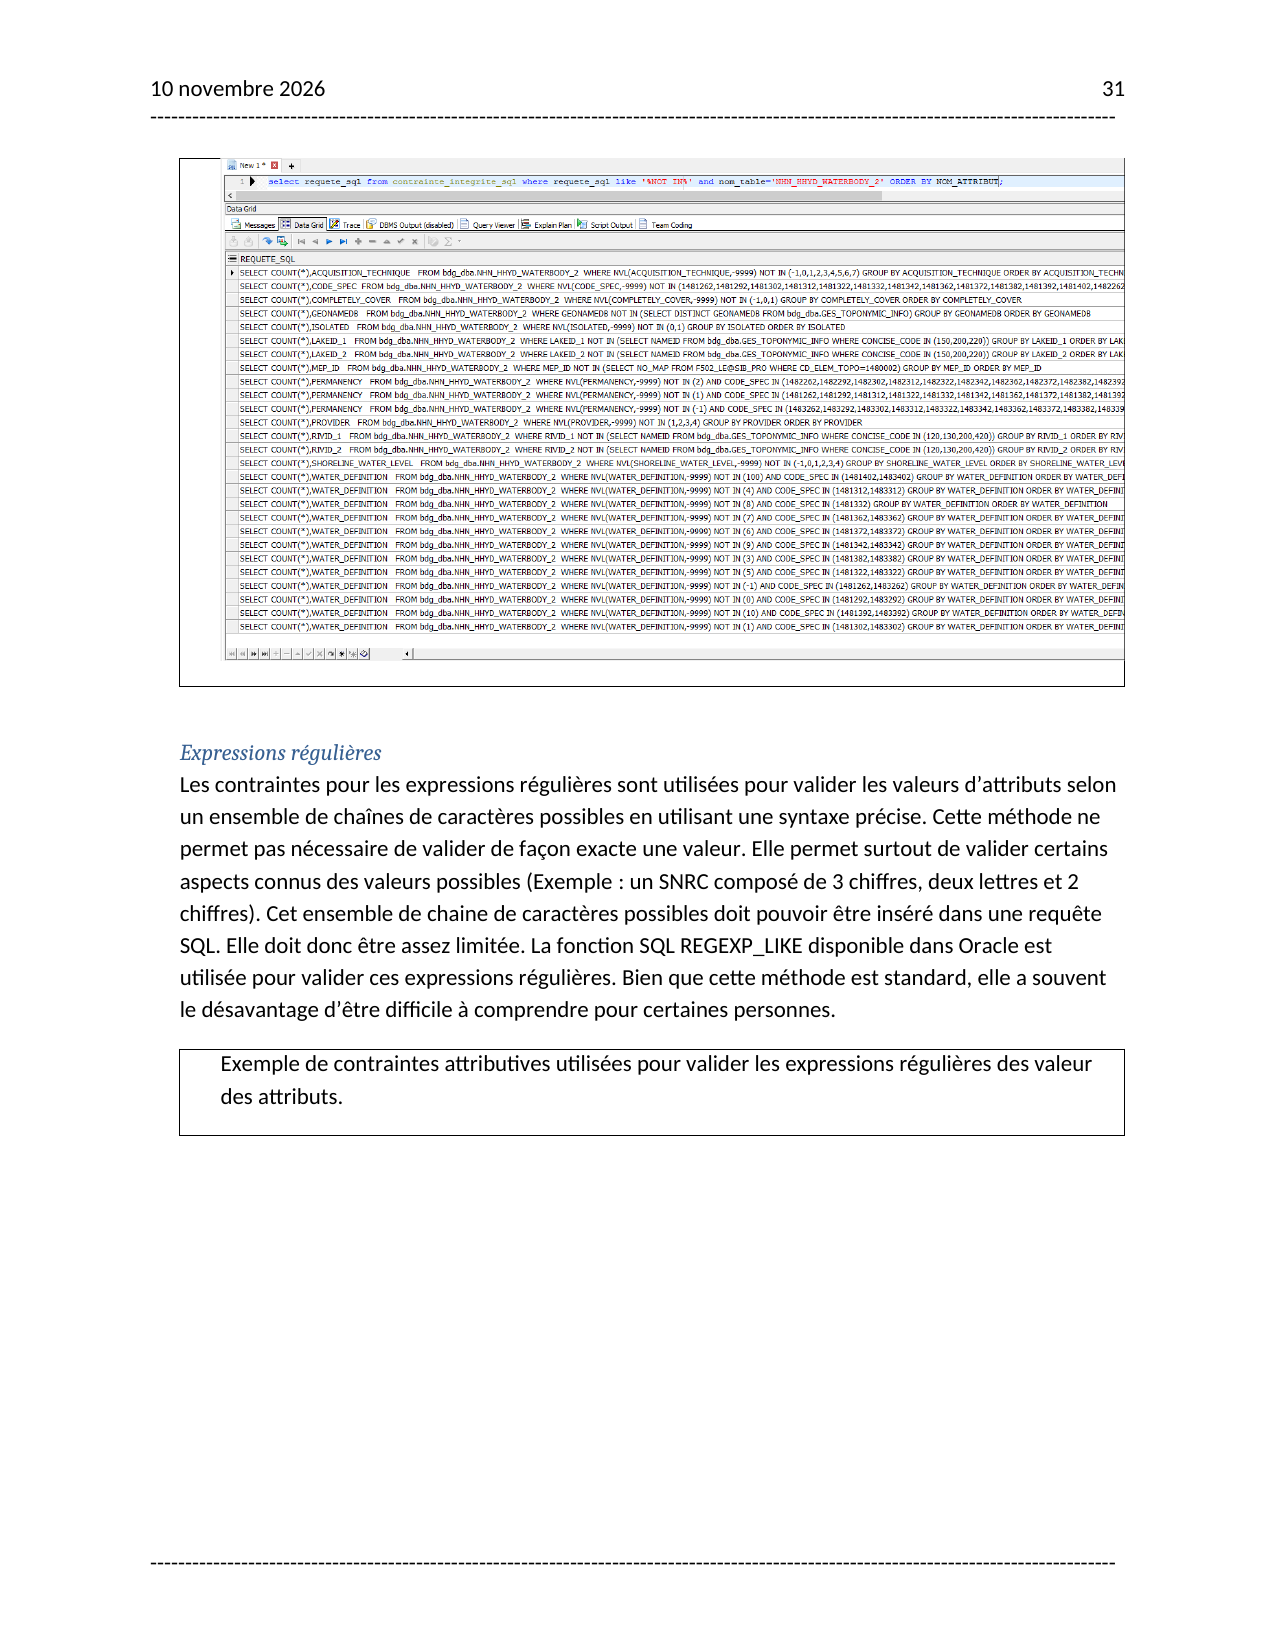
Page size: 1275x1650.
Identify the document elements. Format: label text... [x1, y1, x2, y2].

subtitle Expressions régulières [150, 740, 1125, 766]
table_cell [180, 159, 1124, 686]
table_header Exemple de contraintes attributives utilisées pour valider les expressions régulières des valeur des attributs. [180, 1050, 1124, 1134]
picture [220, 158, 1125, 661]
text Les contraintes pour les expressions régulières sont utilisées pour valider les valeurs d’attributs selon un ensemble de chaînes de caractères possibles en utilisant une syntaxe précise. Cette méthode ne permet pas nécessaire de valider de façon exacte une valeur. Elle permet surtout de valider certains aspects connus des valeurs possibles (Exemple : un SNRC composé de 3 chiffres, deux lettres et 2 chiffres). Cet ensemble de chaine de caractères possibles doit pouvoir être inséré dans une requête SQL. Elle doit donc être assez limitée. La fonction SQL REGEXP_LIKE disponible dans Oracle est utilisée pour valider ces expressions régulières. Bien que cette méthode est standard, elle a souvent le désavantage d’être difficile à comprendre pour certaines personnes. [179, 770, 1125, 1023]
